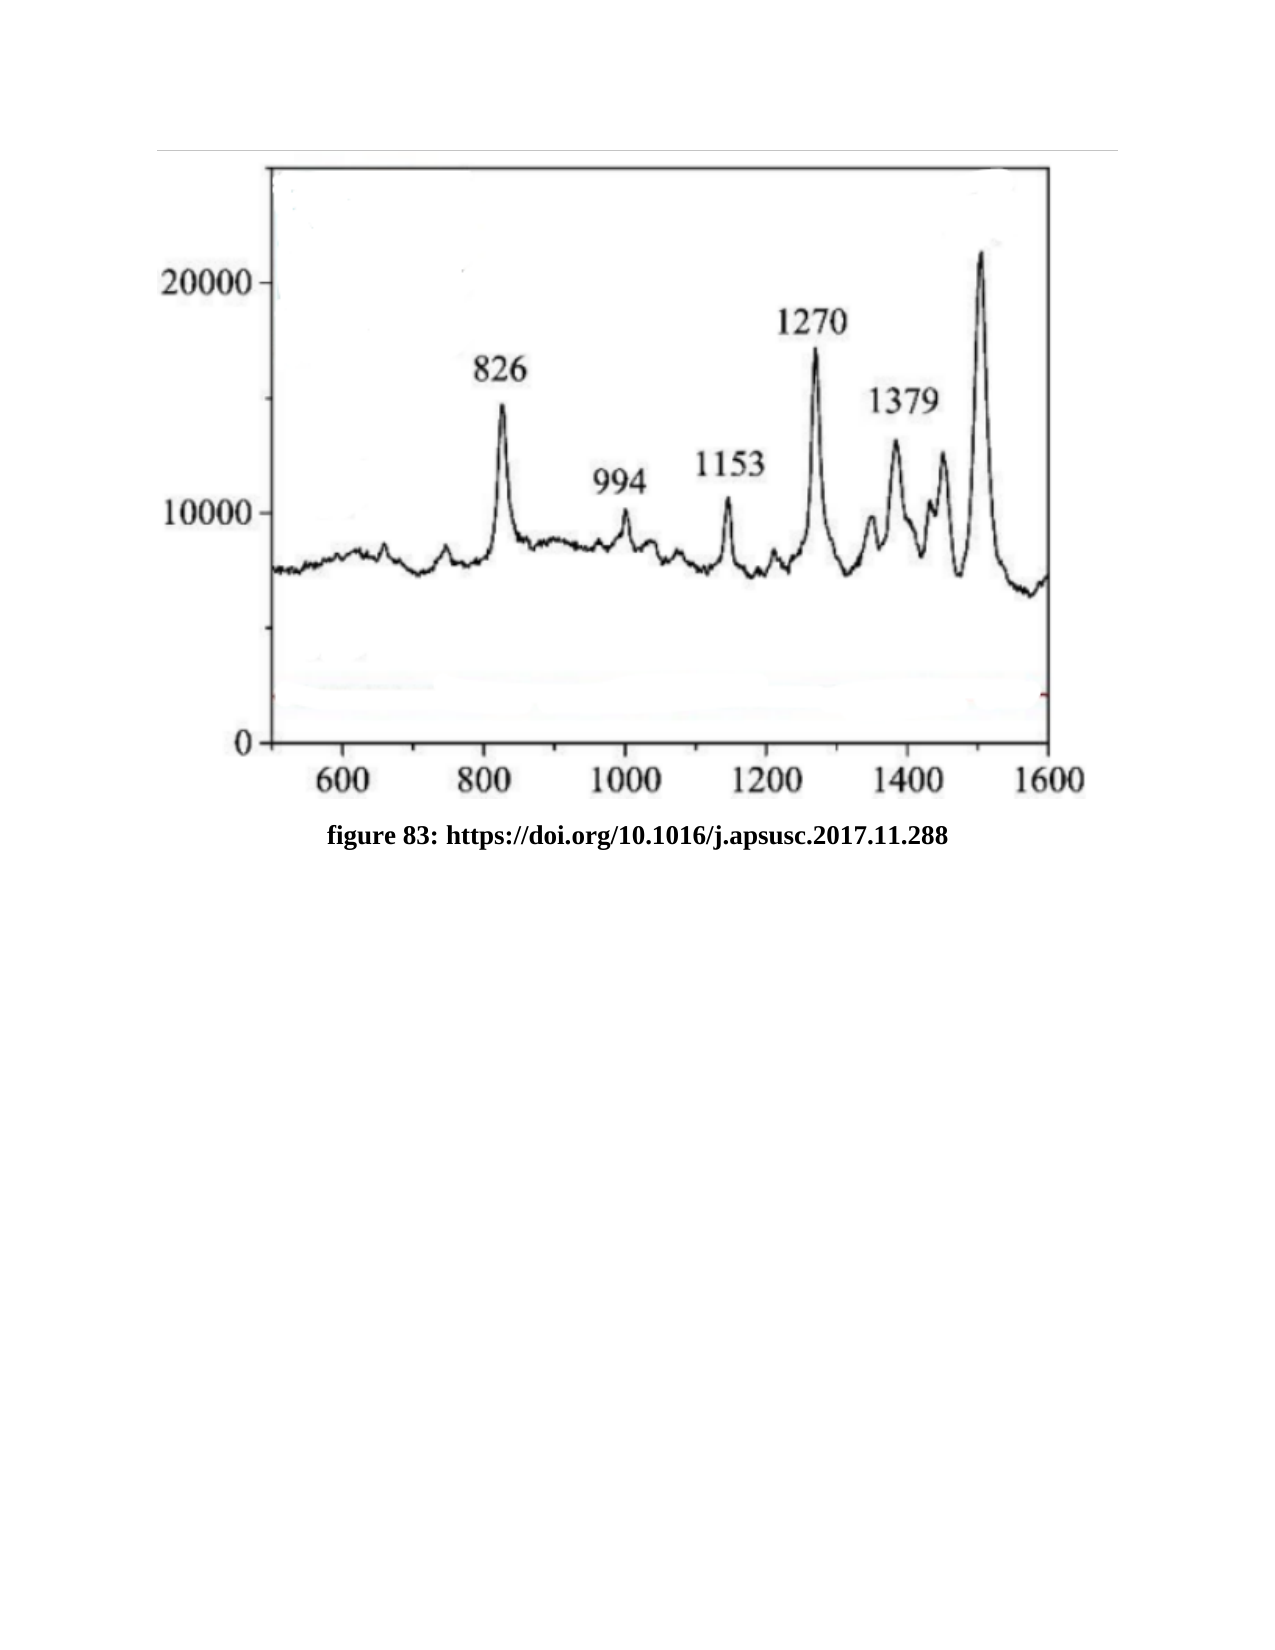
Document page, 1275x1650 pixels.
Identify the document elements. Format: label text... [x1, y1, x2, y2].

picture [157, 150, 1118, 799]
text figure 83: https://doi.org/10.1016/j.apsusc.2017.11.288 [150, 819, 1125, 851]
